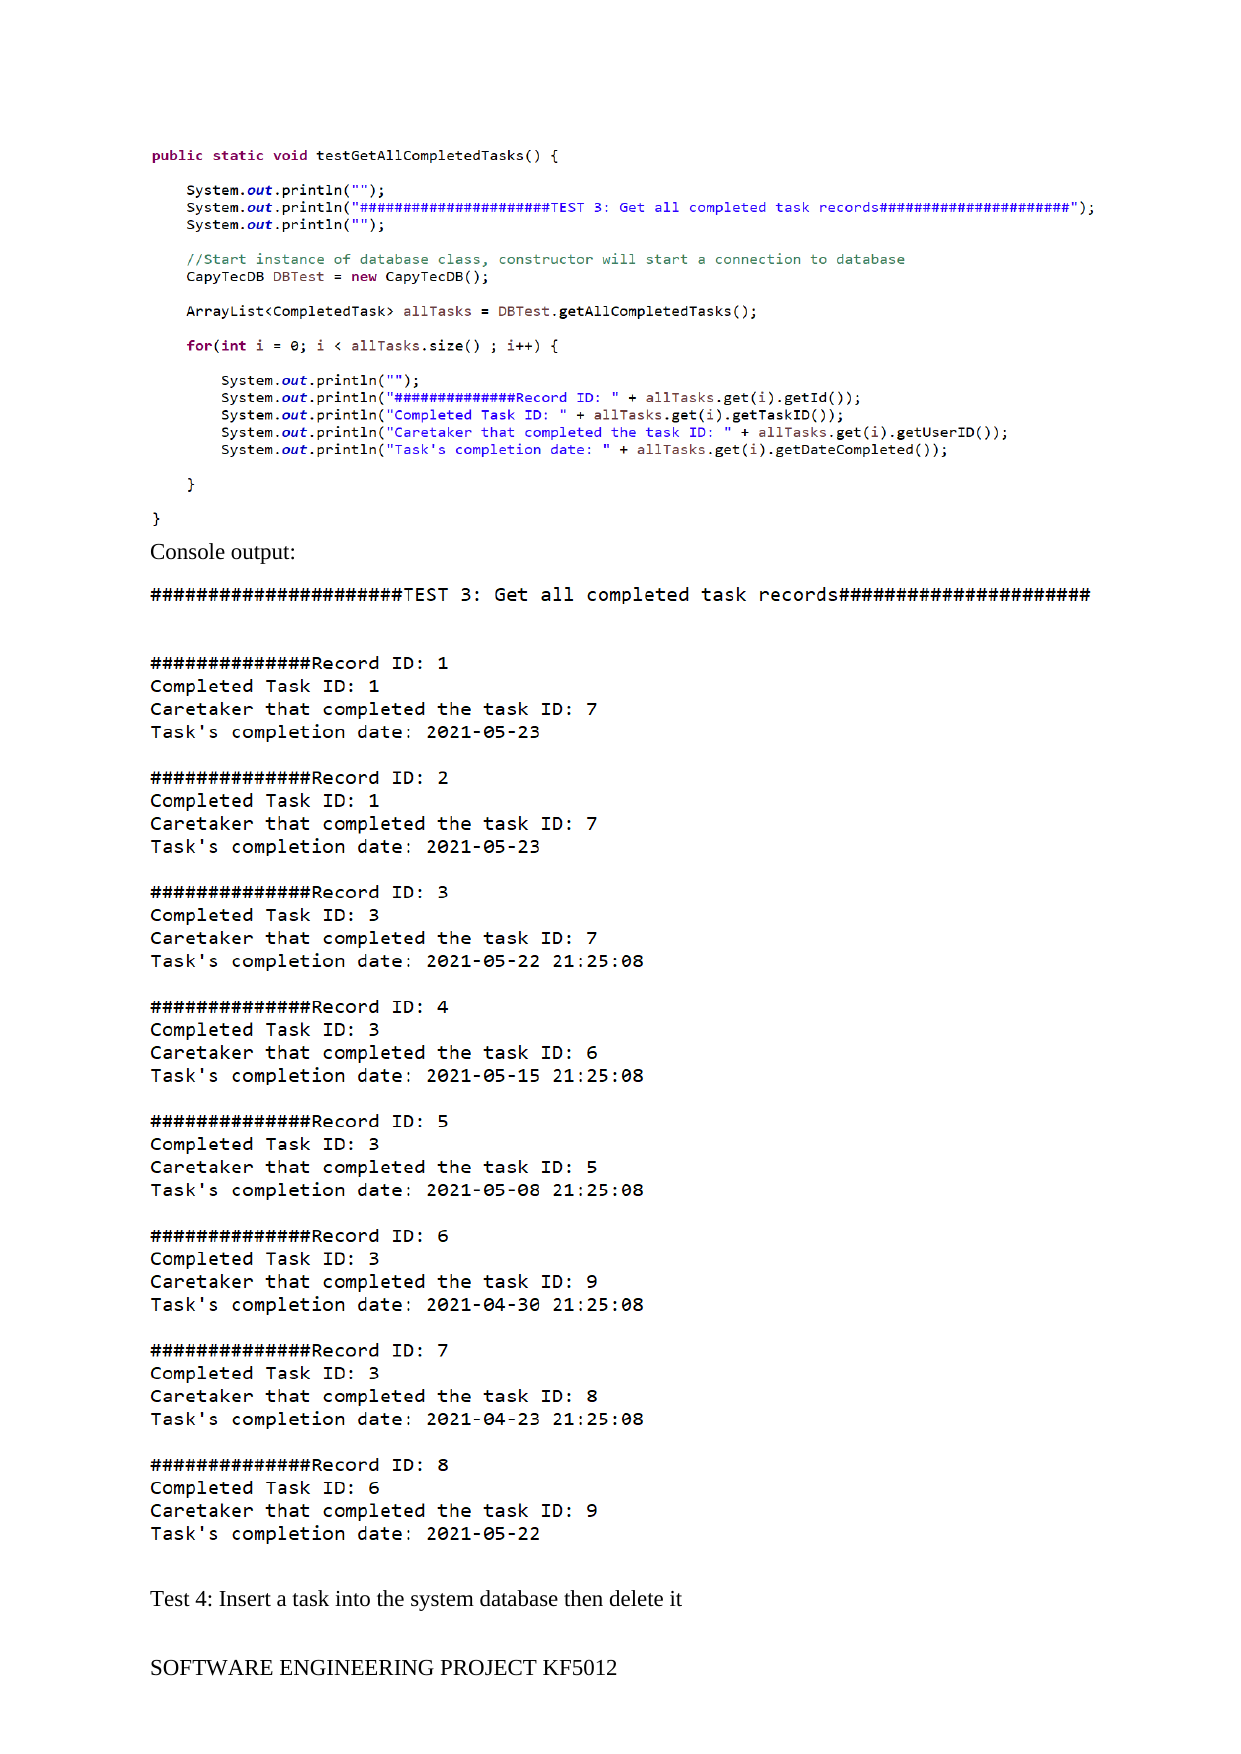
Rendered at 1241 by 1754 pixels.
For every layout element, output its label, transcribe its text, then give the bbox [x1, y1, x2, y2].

text Console output: [150, 536, 1098, 564]
picture [150, 150, 1099, 536]
picture [150, 583, 1099, 1566]
text Test 4: Insert a task into the system database then delete it [150, 1585, 1098, 1611]
